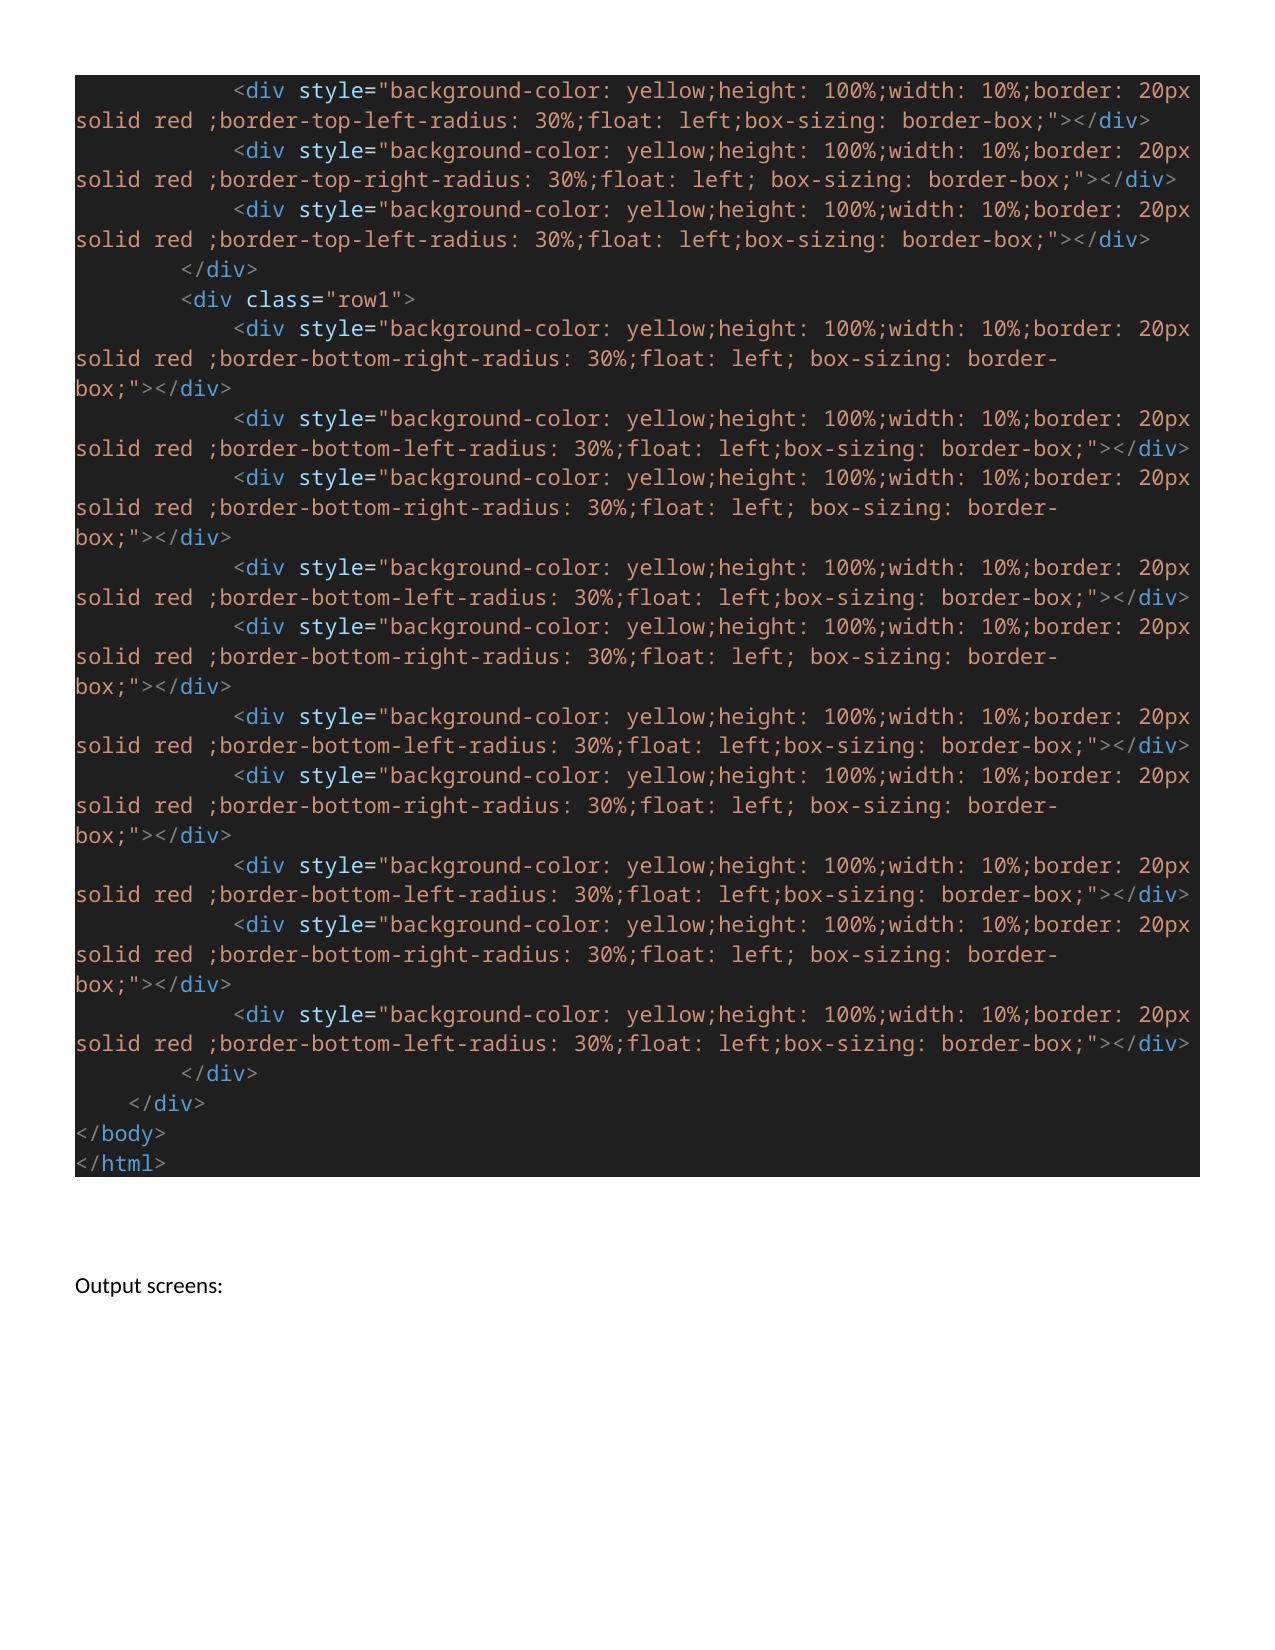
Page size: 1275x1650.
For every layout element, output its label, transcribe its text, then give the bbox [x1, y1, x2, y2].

text <div style="background-color: yellow;height: 100%;width: 10%;border: 20px solid red ;border-bottom-right-radius: 30%;float: left; box-sizing: border-box;"></div> [75, 611, 1200, 701]
text <div style="background-color: yellow;height: 100%;width: 10%;border: 20px solid red ;border-bottom-left-radius: 30%;float: left;box-sizing: border-box;"></div> [75, 403, 1200, 462]
text </div> [75, 254, 1200, 283]
text <div style="background-color: yellow;height: 100%;width: 10%;border: 20px solid red ;border-bottom-right-radius: 30%;float: left; box-sizing: border-box;"></div> [75, 760, 1200, 849]
text </html> [75, 1147, 1200, 1177]
text </div> [75, 1088, 1200, 1118]
text <div style="background-color: yellow;height: 100%;width: 10%;border: 20px solid red ;border-bottom-right-radius: 30%;float: left; box-sizing: border-box;"></div> [75, 462, 1200, 552]
text <div style="background-color: yellow;height: 100%;width: 10%;border: 20px solid red ;border-bottom-right-radius: 30%;float: left; box-sizing: border-box;"></div> [75, 909, 1200, 998]
text <div style="background-color: yellow;height: 100%;width: 10%;border: 20px solid red ;border-bottom-left-radius: 30%;float: left;box-sizing: border-box;"></div> [75, 701, 1200, 760]
text <div style="background-color: yellow;height: 100%;width: 10%;border: 20px solid red ;border-bottom-left-radius: 30%;float: left;box-sizing: border-box;"></div> [75, 998, 1200, 1058]
text <div style="background-color: yellow;height: 100%;width: 10%;border: 20px solid red ;border-bottom-left-radius: 30%;float: left;box-sizing: border-box;"></div> [75, 552, 1200, 611]
text Output screens: [75, 1271, 1200, 1299]
text </div> [75, 1058, 1200, 1088]
text <div class="row1"> [75, 283, 1200, 313]
text </body> [75, 1118, 1200, 1147]
text <div style="background-color: yellow;height: 100%;width: 10%;border: 20px solid red ;border-bottom-right-radius: 30%;float: left; box-sizing: border-box;"></div> [75, 313, 1200, 403]
text <div style="background-color: yellow;height: 100%;width: 10%;border: 20px solid red ;border-bottom-left-radius: 30%;float: left;box-sizing: border-box;"></div> [75, 849, 1200, 909]
